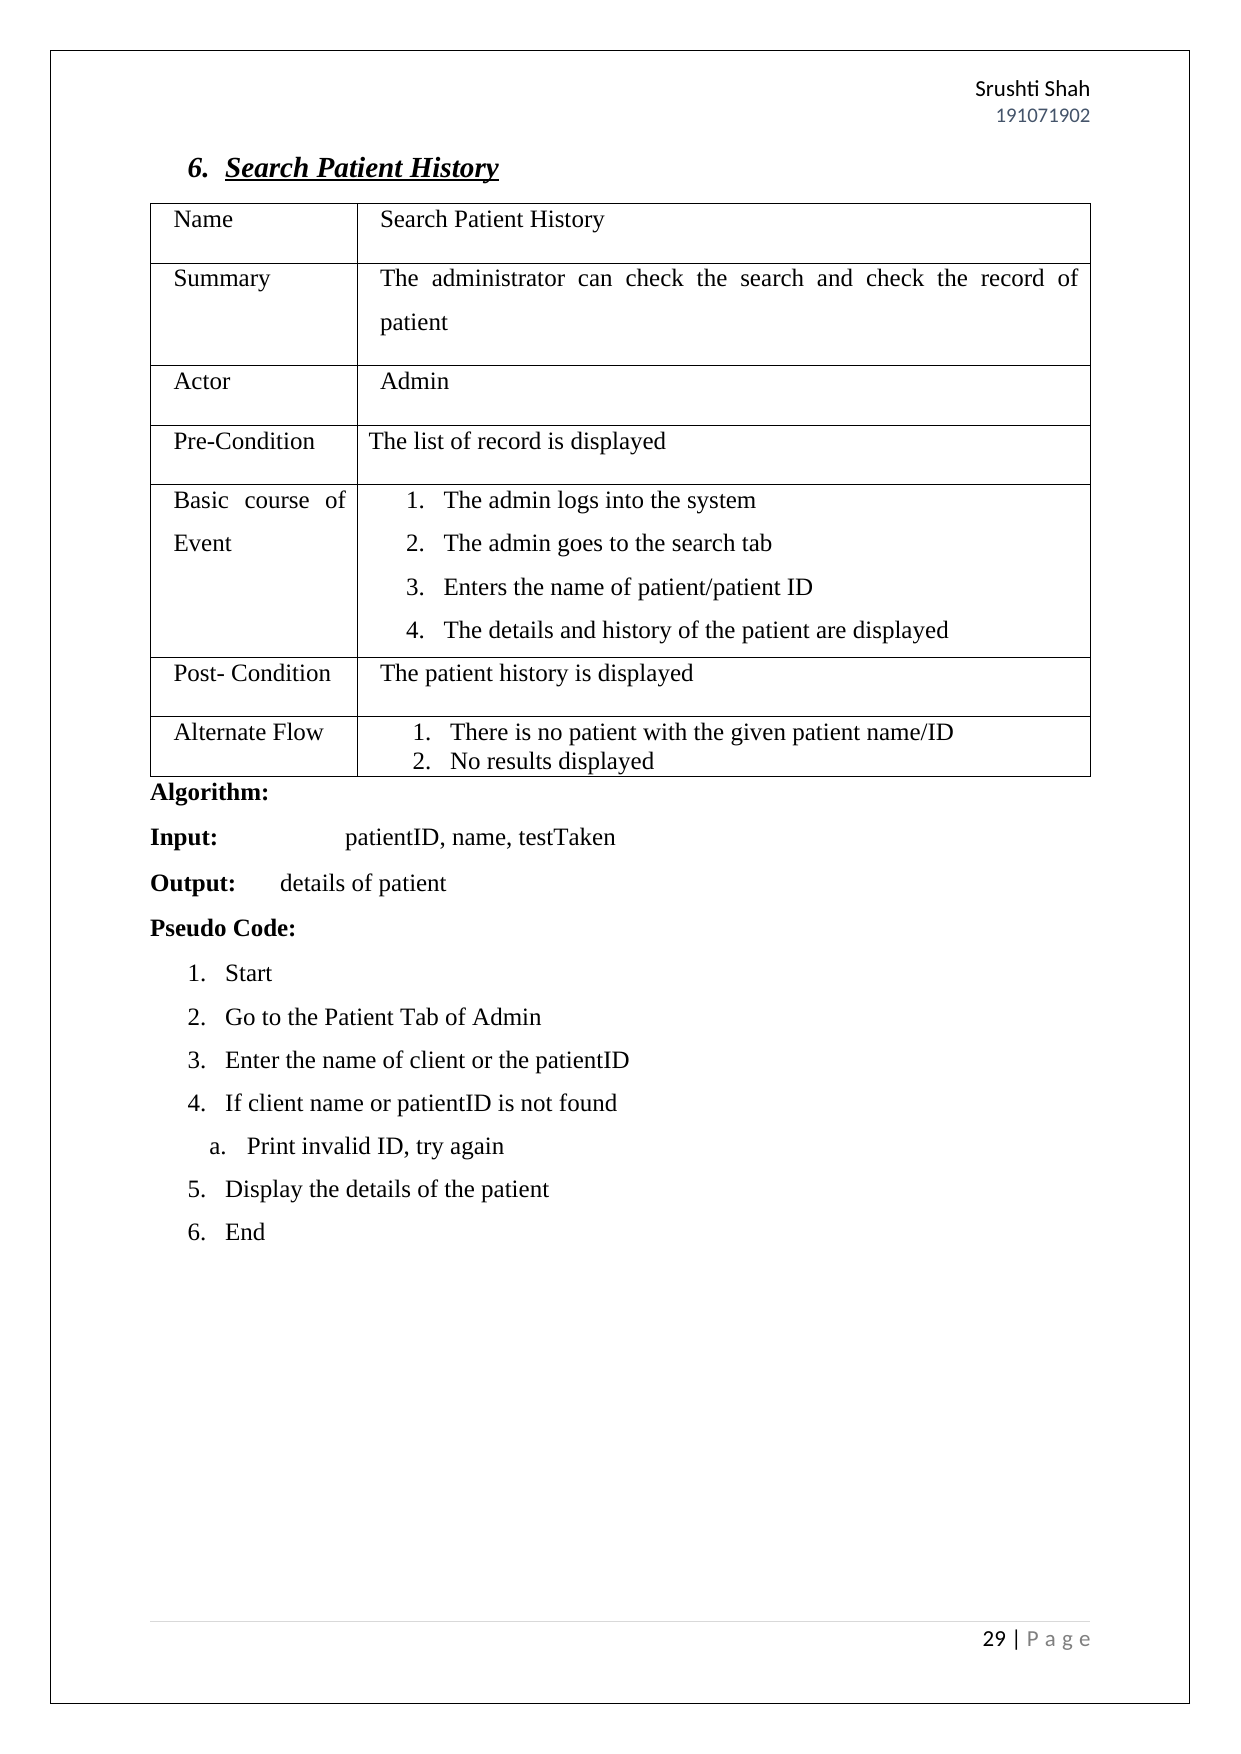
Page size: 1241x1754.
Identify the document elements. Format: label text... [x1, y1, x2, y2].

table_cell There is no patient with the given patient name/ID No results displayed [358, 717, 1090, 776]
list Go to the Patient Tab of Admin [187, 1002, 1090, 1030]
table_cell Actor [151, 366, 357, 425]
table_cell The patient history is displayed [358, 658, 1090, 716]
table_cell Admin [358, 366, 1090, 425]
list Enter the name of client or the patientID [187, 1045, 1090, 1073]
text Pseudo Code: [150, 913, 1090, 942]
list If client name or patientID is not found [187, 1088, 1090, 1117]
text Input: patientID, name, testTaken [150, 822, 1090, 851]
table_header Name [151, 204, 357, 262]
table_cell The list of record is displayed [358, 426, 1090, 484]
list End [187, 1217, 1090, 1246]
table_cell Pre-Condition [151, 426, 357, 484]
table_cell The administrator can check the search and check the record of patient [358, 264, 1090, 365]
table_cell Post- Condition [151, 658, 357, 716]
table_cell The admin logs into the system The admin goes to the search tab Enters the name of patient/patient ID The details and history of the patient are displayed [358, 485, 1090, 657]
table_cell Alternate Flow [151, 717, 357, 776]
list Search Patient History [187, 150, 1090, 183]
text Algorithm: [150, 777, 1090, 806]
table_cell Basic course of Event [151, 485, 357, 657]
table_cell Summary [151, 264, 357, 365]
text Output: details of patient [150, 868, 1090, 896]
table_header Search Patient History [358, 204, 1090, 262]
list Start [187, 958, 1090, 987]
list Display the details of the patient [187, 1174, 1090, 1203]
list Print invalid ID, try again [209, 1131, 1090, 1160]
